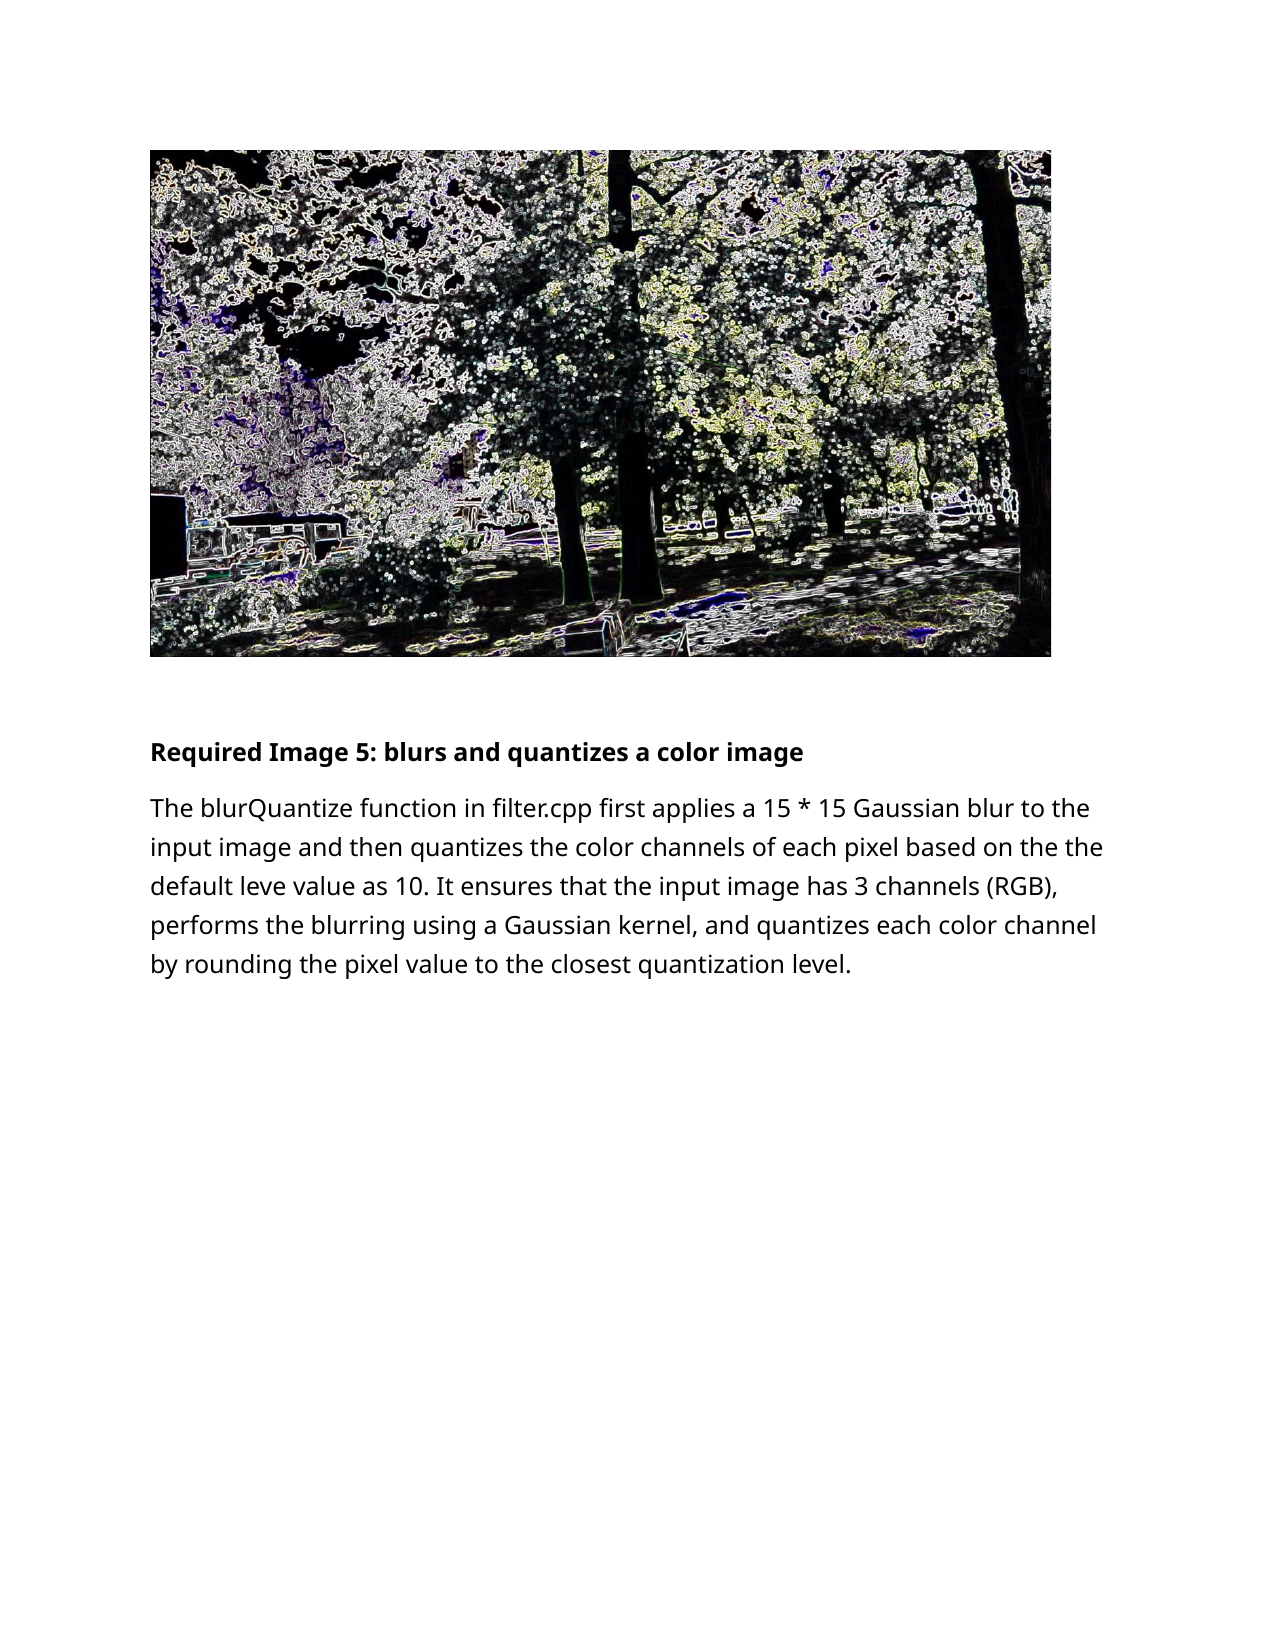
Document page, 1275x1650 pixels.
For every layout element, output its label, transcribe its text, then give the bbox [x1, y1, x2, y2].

text The blurQuantize function in filter.cpp first applies a 15 * 15 Gaussian blur to the input image and then quantizes the color channels of each pixel based on the the default leve value as 10. It ensures that the input image has 3 channels (RGB), performs the blurring using a Gaussian kernel, and quantizes each color channel by rounding the pixel value to the closest quantization level. [150, 790, 1125, 981]
picture [150, 150, 1052, 657]
text Required Image 5: blurs and quantizes a color image [150, 734, 1125, 769]
